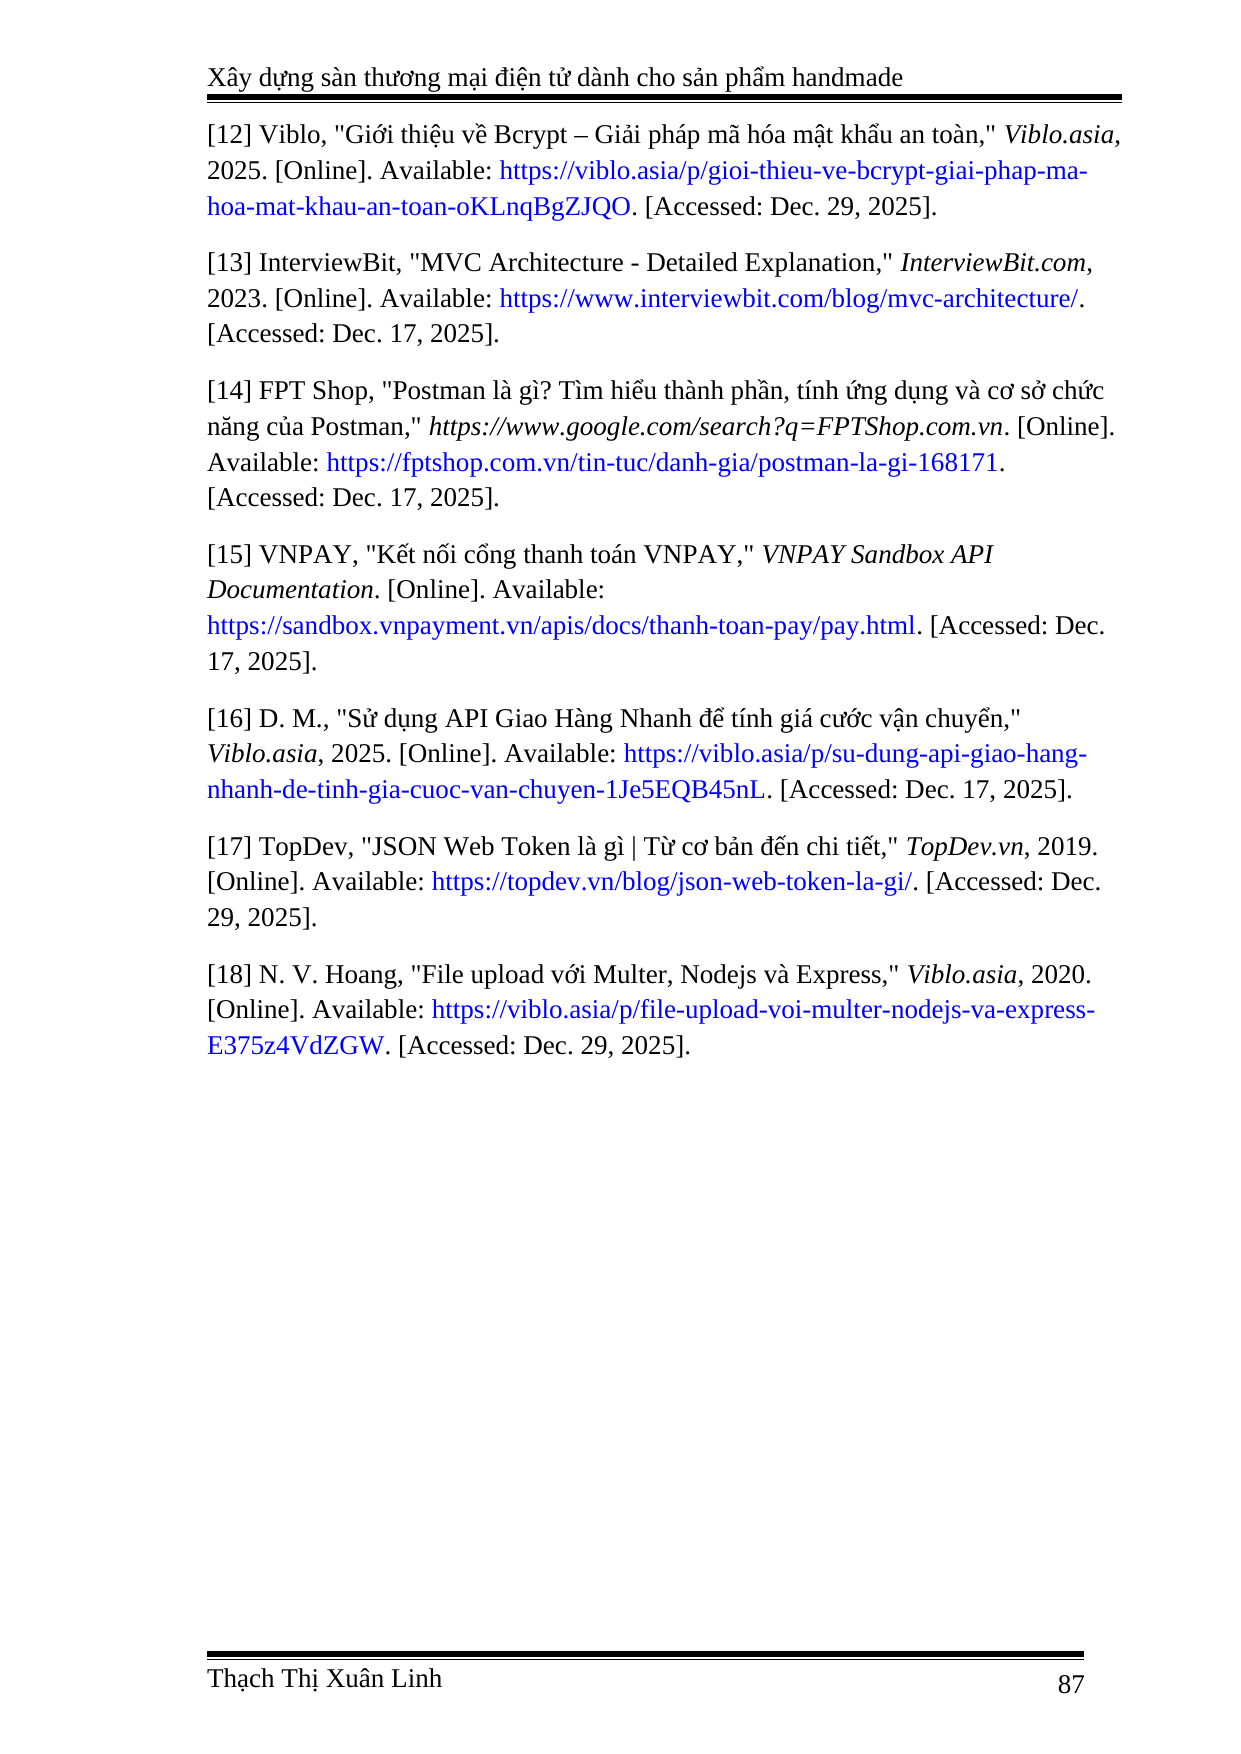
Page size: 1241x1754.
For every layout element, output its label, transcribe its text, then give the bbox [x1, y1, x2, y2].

text [14] FPT Shop, "Postman là gì? Tìm hiểu thành phần, tính ứng dụng và cơ sở chức năng của Postman," https://www.google.com/search?q=FPTShop.com.vn. [Online]. Available: https://fptshop.com.vn/tin-tuc/danh-gia/postman-la-gi-168171. [Accessed: Dec. 17, 2025]. [207, 374, 1122, 512]
text [17] TopDev, "JSON Web Token là gì | Từ cơ bản đến chi tiết," TopDev.vn, 2019. [Online]. Available: https://topdev.vn/blog/json-web-token-la-gi/. [Accessed: Dec. 29, 2025]. [207, 830, 1122, 932]
text [12] Viblo, "Giới thiệu về Bcrypt – Giải pháp mã hóa mật khẩu an toàn," Viblo.asia, 2025. [Online]. Available: https://viblo.asia/p/gioi-thieu-ve-bcrypt-giai-phap-ma-hoa-mat-khau-an-toan-oKLnqBgZJQO. [Accessed: Dec. 29, 2025]. [207, 118, 1122, 221]
text [13] InterviewBit, "MVC Architecture - Detailed Explanation," InterviewBit.com, 2023. [Online]. Available: https://www.interviewbit.com/blog/mvc-architecture/. [Accessed: Dec. 17, 2025]. [207, 246, 1122, 349]
text [16] D. M., "Sử dụng API Giao Hàng Nhanh để tính giá cước vận chuyển," Viblo.asia, 2025. [Online]. Available: https://viblo.asia/p/su-dung-api-giao-hang-nhanh-de-tinh-gia-cuoc-van-chuyen-1Je5EQB45nL. [Accessed: Dec. 17, 2025]. [207, 702, 1122, 804]
text [18] N. V. Hoang, "File upload với Multer, Nodejs và Express," Viblo.asia, 2020. [Online]. Available: https://viblo.asia/p/file-upload-voi-multer-nodejs-va-express-E375z4VdZGW. [Accessed: Dec. 29, 2025]. [207, 958, 1122, 1060]
text [15] VNPAY, "Kết nối cổng thanh toán VNPAY," VNPAY Sandbox API Documentation. [Online]. Available: https://sandbox.vnpayment.vn/apis/docs/thanh-toan-pay/pay.html. [Accessed: Dec. 17, 2025]. [207, 538, 1122, 676]
